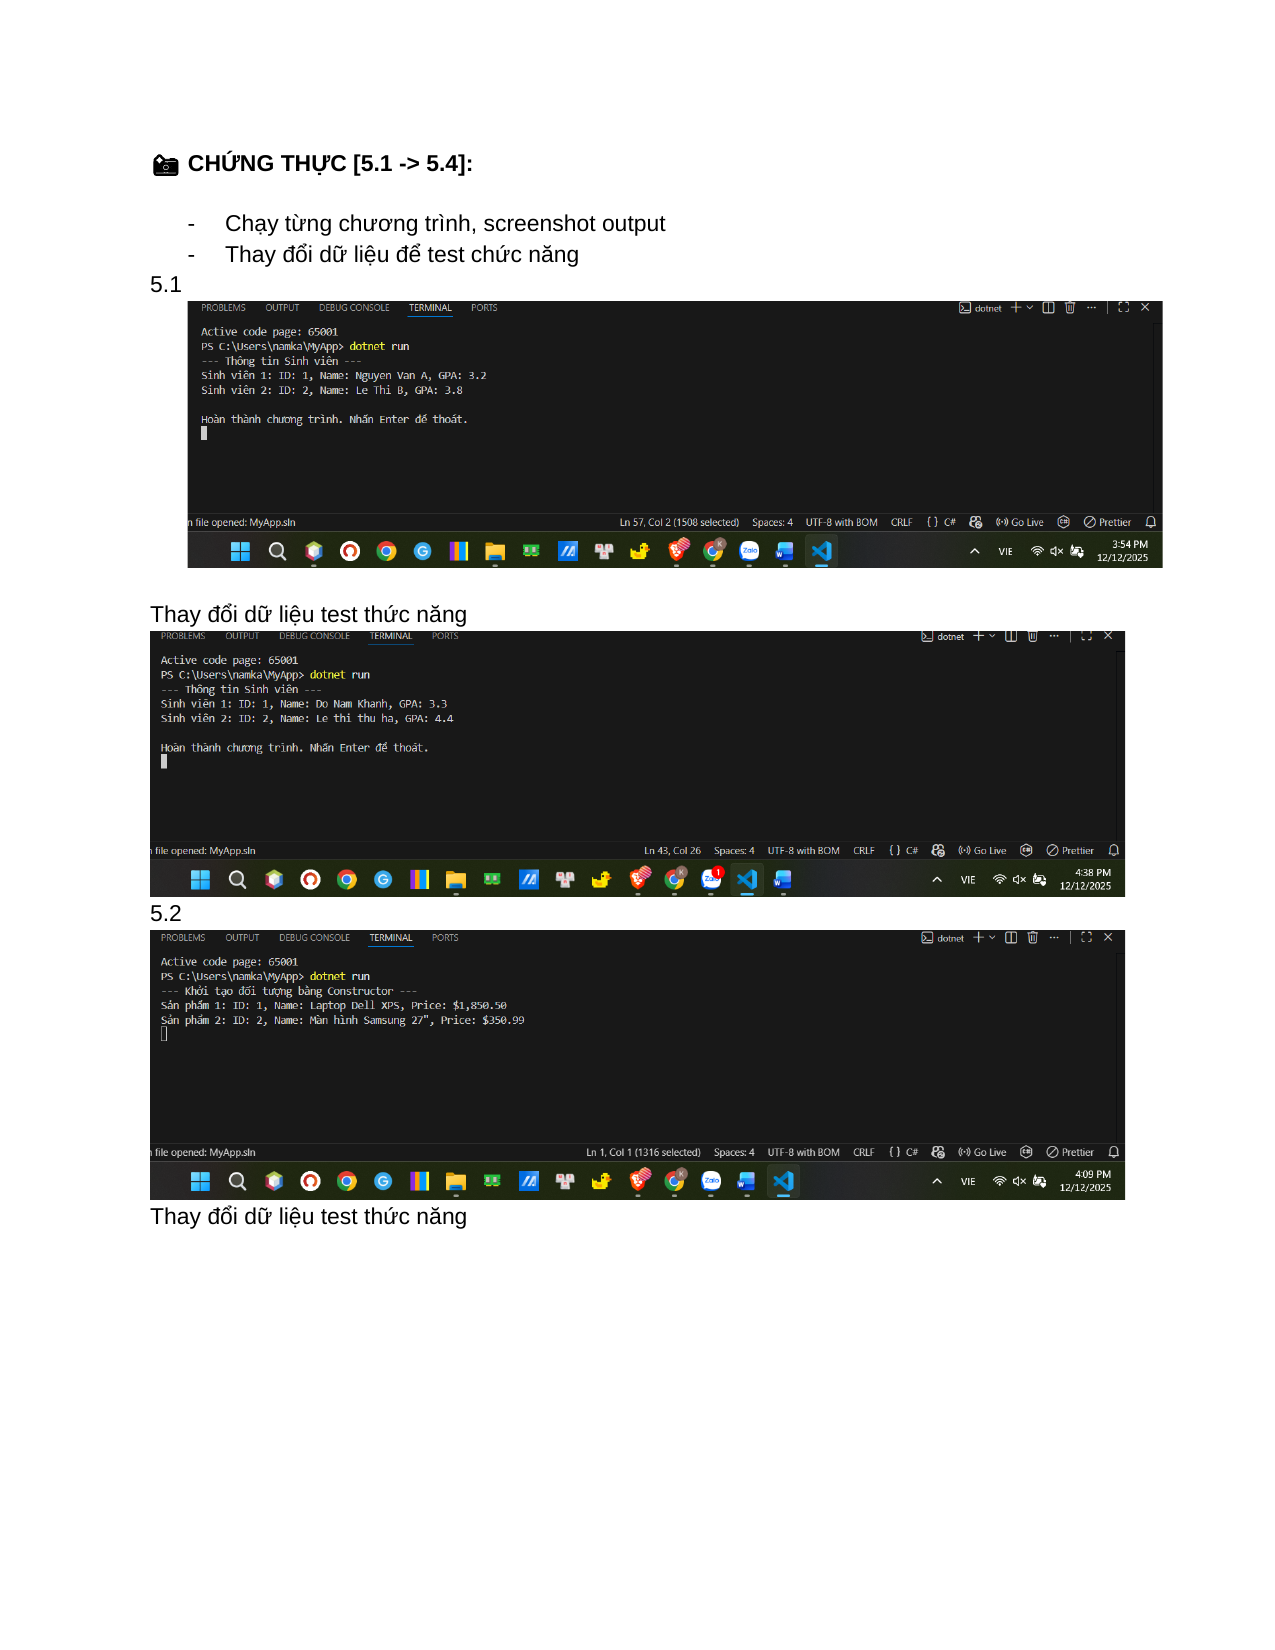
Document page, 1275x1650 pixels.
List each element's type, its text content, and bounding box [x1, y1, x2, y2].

text Thay đổi dữ liệu test thức năng [150, 1203, 1125, 1230]
picture [150, 930, 1125, 1200]
list Chạy từng chương trình, screenshot output [187, 210, 1125, 237]
picture [150, 631, 1125, 897]
text 5.2 [150, 900, 1125, 927]
picture [187, 301, 1163, 568]
list Thay đổi dữ liệu để test chức năng [187, 241, 1125, 267]
text 📸 CHỨNG THỰC [5.1 -> 5.4]: [150, 150, 1125, 176]
text 5.1 [150, 271, 1125, 297]
text Thay đổi dữ liệu test thức năng [150, 601, 1125, 628]
